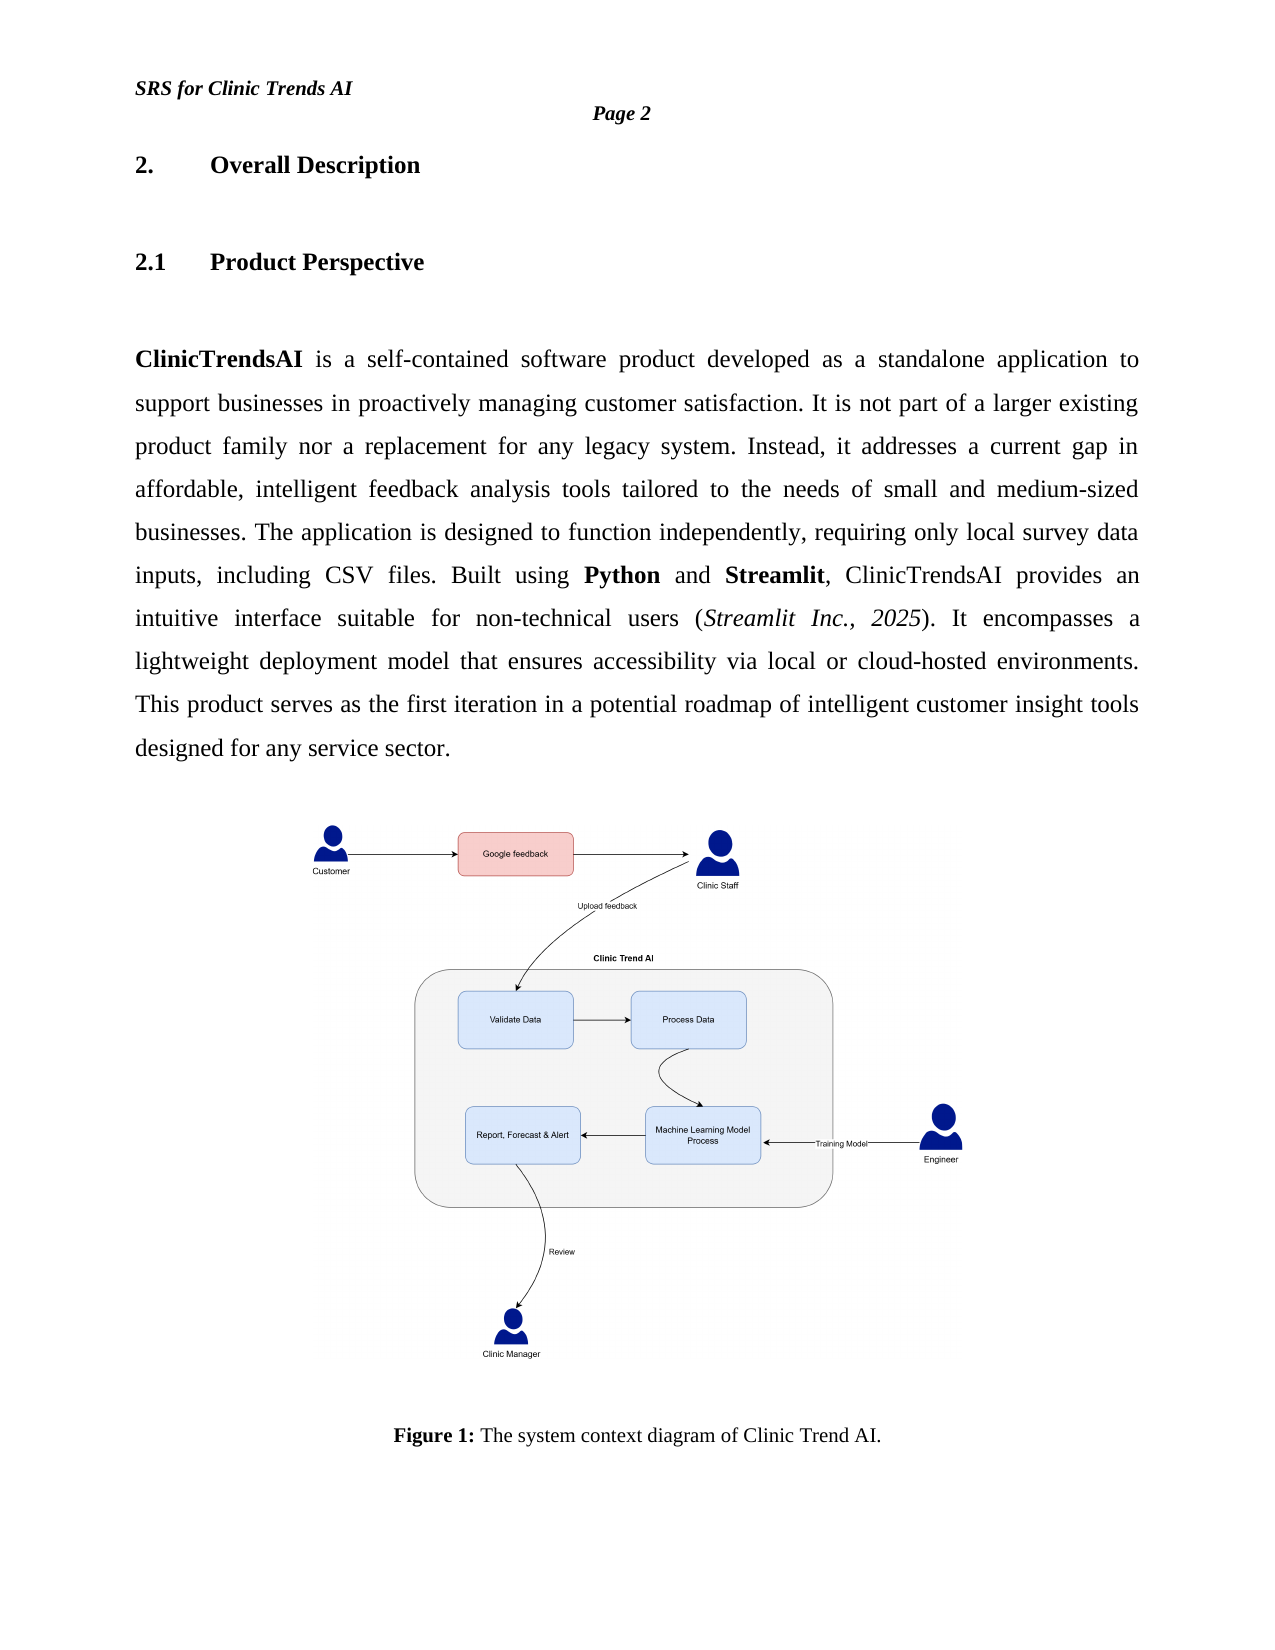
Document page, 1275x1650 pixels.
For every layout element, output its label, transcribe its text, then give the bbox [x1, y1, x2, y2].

text Figure 1: The system context diagram of Clinic Trend AI. [135, 1423, 1140, 1447]
text ClinicTrendsAI is a self-contained software product developed as a standalone application to support businesses in proactively managing customer satisfaction. It is not part of a larger existing product family nor a replacement for any legacy system. Instead, it addresses a current gap in affordable, intelligent feedback analysis tools tailored to the needs of small and medium-sized businesses. The application is designed to function independently, requiring only local survey data inputs, including CSV files. Built using Python and Streamlit, ClinicTrendsAI provides an intuitive interface suitable for non-technical users (Streamlit Inc., 2025). It encompasses a lightweight deployment model that ensures accessibility via local or cloud-hosted environments. This product serves as the first iteration in a potential roadmap of intelligent customer insight tools designed for any service sector. [135, 344, 1140, 761]
subtitle Overall Description [135, 150, 1140, 179]
subtitle Product Perspective [135, 247, 1140, 276]
picture [312, 825, 963, 1359]
